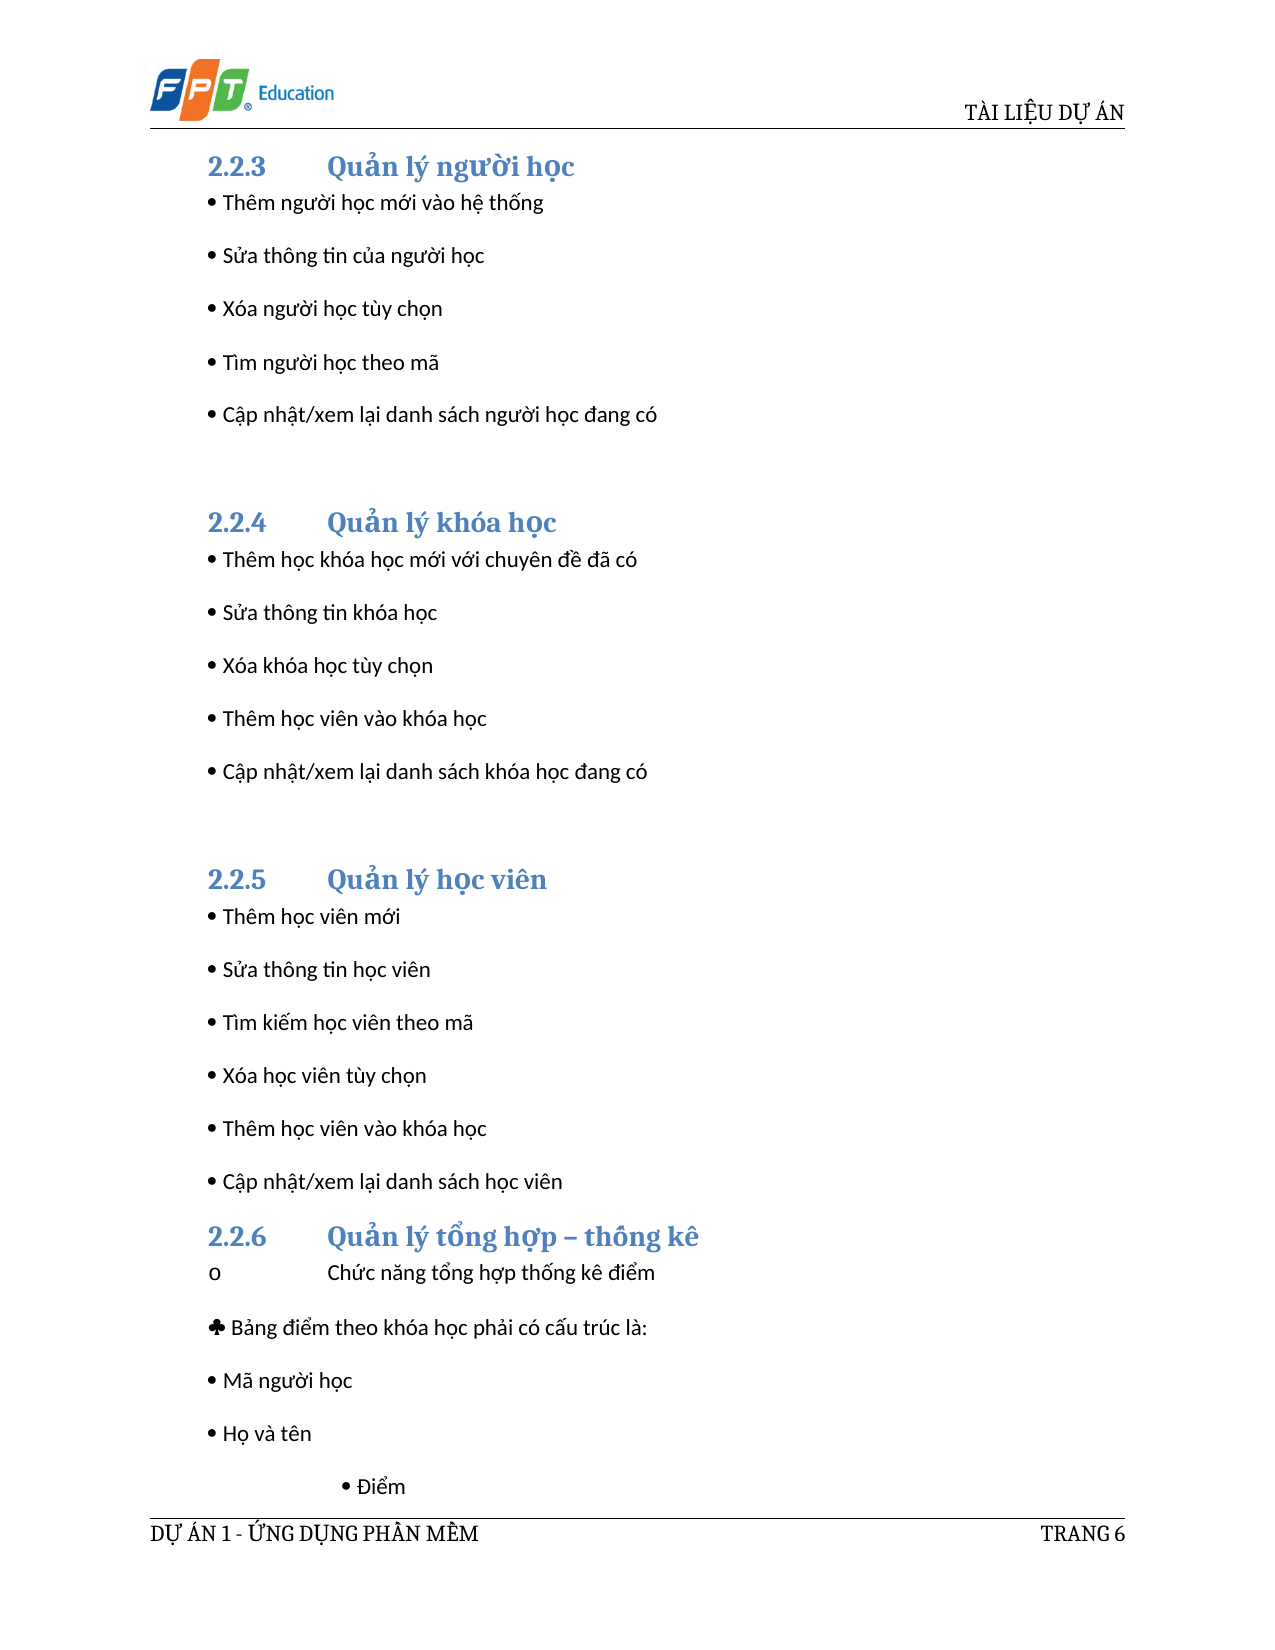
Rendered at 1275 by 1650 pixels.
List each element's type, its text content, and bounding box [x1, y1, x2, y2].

text Thêm học viên vào khóa học [208, 704, 1125, 732]
list Chức năng tổng hợp thống kê điểm [208, 1258, 1125, 1288]
text Cập nhật/xem lại danh sách người học đang có [208, 401, 1125, 429]
text Cập nhật/xem lại danh sách khóa học đang có [208, 757, 1125, 785]
text Xóa khóa học tùy chọn [208, 651, 1125, 679]
text Thêm học khóa học mới với chuyên đề đã có [208, 545, 1125, 573]
text Sửa thông tin học viên [208, 955, 1125, 983]
text Cập nhật/xem lại danh sách học viên [208, 1167, 1125, 1195]
text Xóa người học tùy chọn [208, 294, 1125, 323]
text Điểm [342, 1472, 1125, 1500]
text Tìm người học theo mã [208, 348, 1125, 376]
text Mã người học [208, 1366, 1125, 1394]
text Tìm kiếm học viên theo mã [208, 1008, 1125, 1036]
subtitle Quản lý tổng hợp – thống kê [208, 1220, 1125, 1253]
text Thêm học viên vào khóa học [208, 1114, 1125, 1142]
subtitle Quản lý khóa học [208, 507, 1125, 540]
text Bảng điểm theo khóa học phải có cấu trúc là: [208, 1313, 1125, 1341]
subtitle Quản lý người học [208, 150, 1125, 183]
subtitle Quản lý học viên [208, 863, 1125, 897]
text Họ và tên [208, 1419, 1125, 1447]
text Xóa học viên tùy chọn [208, 1061, 1125, 1089]
text Sửa thông tin khóa học [208, 598, 1125, 626]
picture [150, 59, 336, 121]
text Thêm người học mới vào hệ thống [208, 188, 1125, 217]
text Thêm học viên mới [208, 902, 1125, 930]
text Sửa thông tin của người học [208, 242, 1125, 269]
